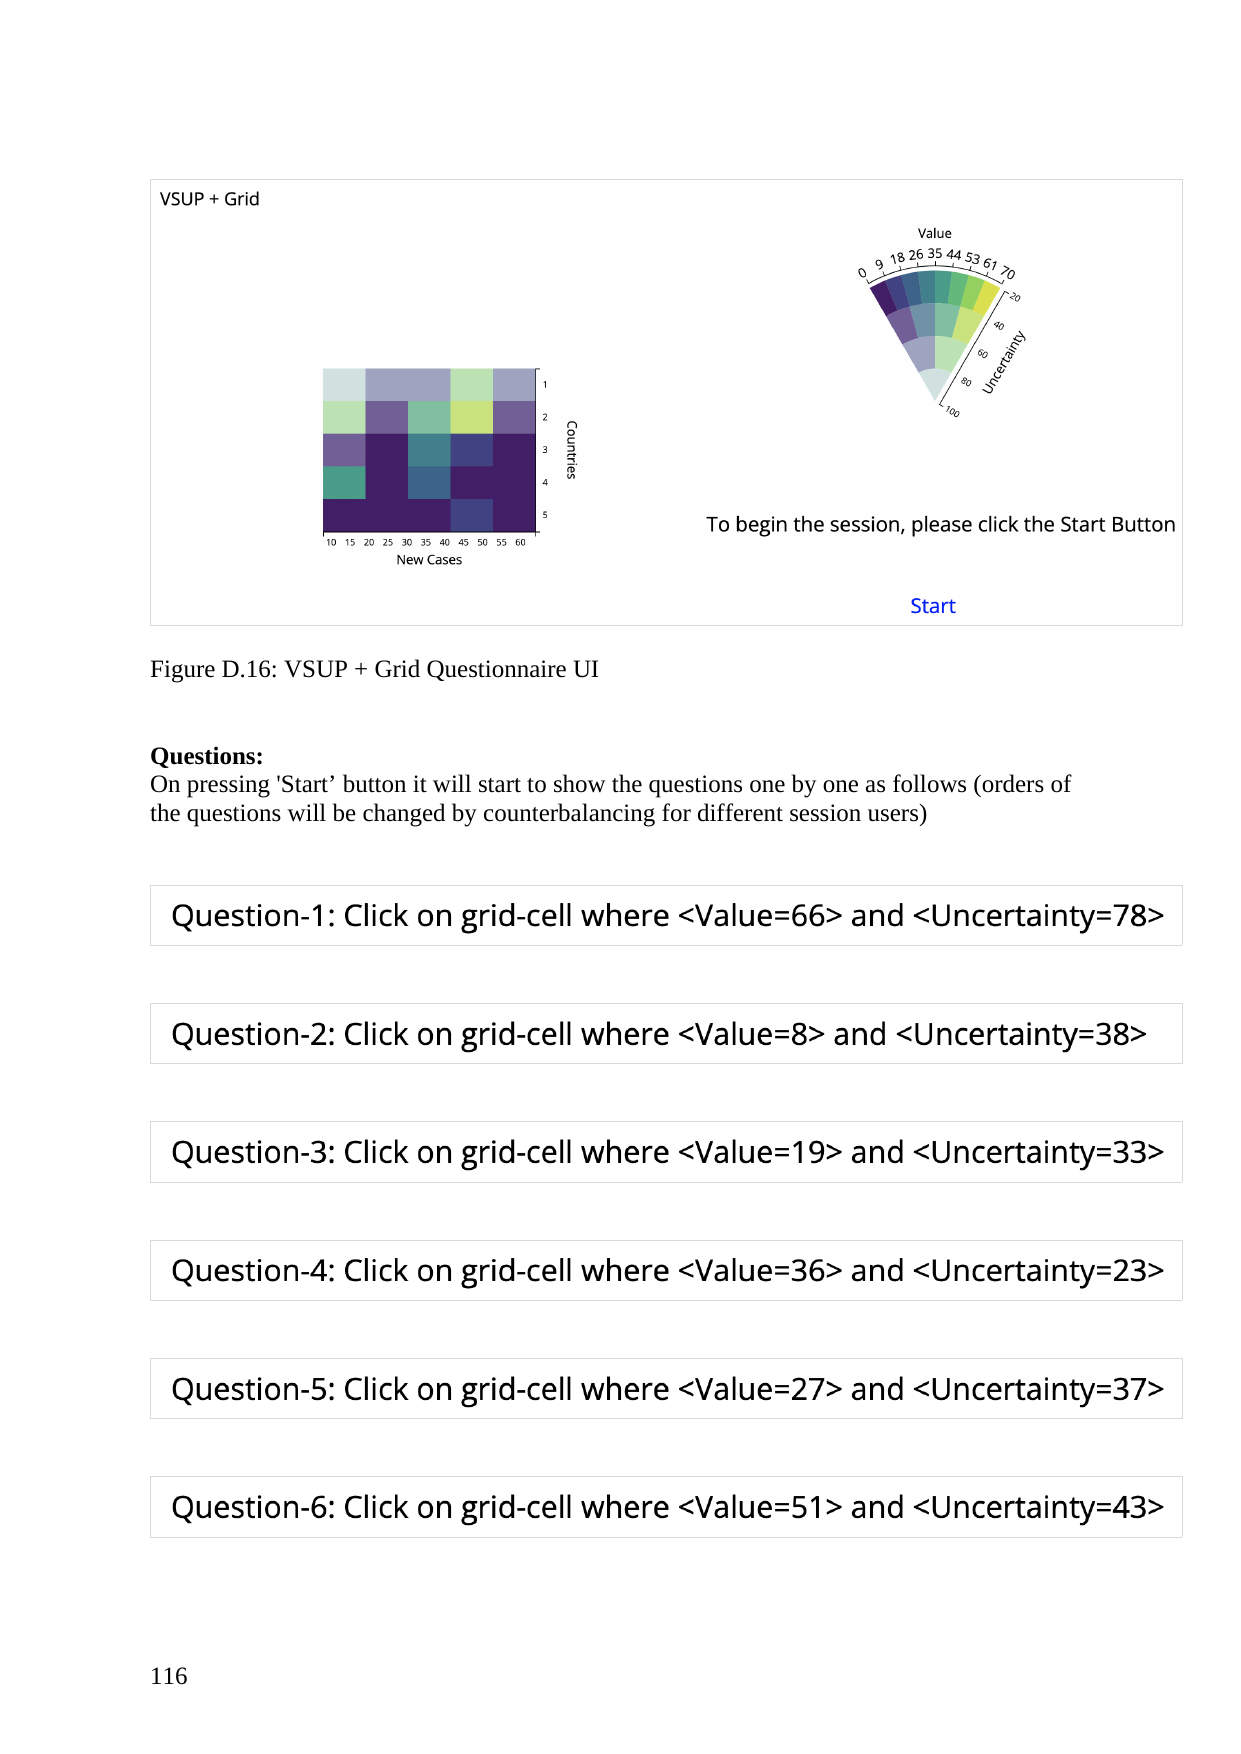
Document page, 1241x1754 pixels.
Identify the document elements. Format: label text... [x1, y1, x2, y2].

text Questions: [150, 741, 1090, 769]
picture [151, 180, 1182, 625]
picture [151, 1477, 1182, 1537]
picture [151, 886, 1182, 945]
text On pressing 'Start’ button it will start to show the questions one by one as follows (orders of the questions will be changed by counterbalancing for different session users) [150, 769, 1090, 827]
picture [151, 1122, 1182, 1182]
picture [151, 1004, 1182, 1063]
picture [151, 1241, 1182, 1300]
text Figure D.16: VSUP + Grid Questionnaire UI [150, 626, 1090, 683]
picture [151, 1359, 1182, 1418]
